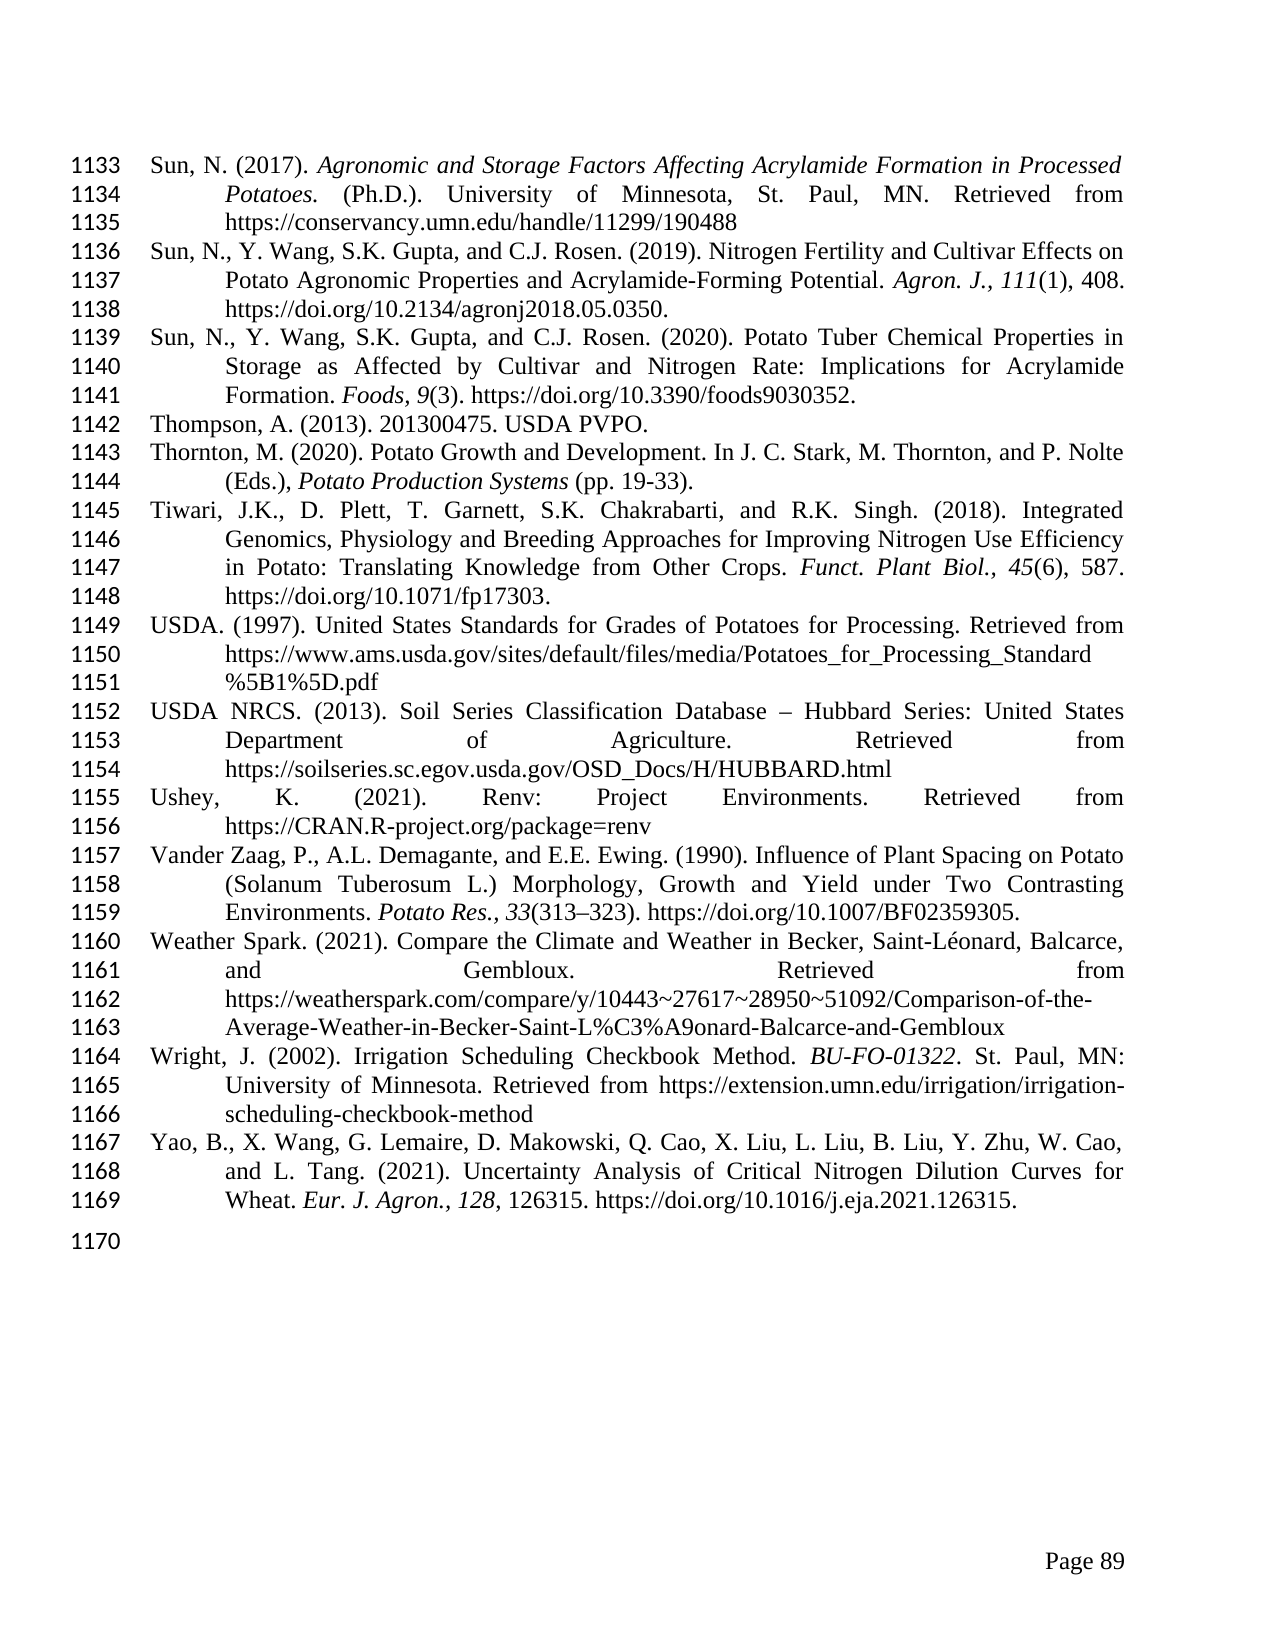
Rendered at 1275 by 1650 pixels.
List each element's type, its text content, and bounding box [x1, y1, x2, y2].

text Thompson, A. (2013). 201300475. USDA PVPO. [150, 409, 1125, 437]
text Weather Spark. (2021). Compare the Climate and Weather in Becker, Saint-Léonard, Balcarce, and Gembloux. Retrieved from https://weatherspark.com/compare/y/10443~27617~28950~51092/Comparison-of-the-Average-Weather-in-Becker-Saint-L%C3%A9onard-Balcarce-and-Gembloux [150, 926, 1125, 1041]
text Ushey, K. (2021). Renv: Project Environments. Retrieved from https://CRAN.R-project.org/package=renv [150, 782, 1125, 840]
text Thornton, M. (2020). Potato Growth and Development. In J. C. Stark, M. Thornton, and P. Nolte (Eds.), Potato Production Systems (pp. 19-33). [150, 437, 1125, 495]
text USDA NRCS. (2013). Soil Series Classification Database – Hubbard Series: United States Department of Agriculture. Retrieved from https://soilseries.sc.egov.usda.gov/OSD_Docs/H/HUBBARD.html [150, 696, 1125, 782]
text Sun, N., Y. Wang, S.K. Gupta, and C.J. Rosen. (2020). Potato Tuber Chemical Properties in Storage as Affected by Cultivar and Nitrogen Rate: Implications for Acrylamide Formation. Foods, 9(3). https://doi.org/10.3390/foods9030352. [150, 322, 1125, 409]
text Wright, J. (2002). Irrigation Scheduling Checkbook Method. BU-FO-01322. St. Paul, MN: University of Minnesota. Retrieved from https://extension.umn.edu/irrigation/irrigation-scheduling-checkbook-method [150, 1041, 1125, 1127]
text Sun, N. (2017). Agronomic and Storage Factors Affecting Acrylamide Formation in Processed Potatoes. (Ph.D.). University of Minnesota, St. Paul, MN. Retrieved from https://conservancy.umn.edu/handle/11299/190488 [150, 150, 1125, 236]
text Vander Zaag, P., A.L. Demagante, and E.E. Ewing. (1990). Influence of Plant Spacing on Potato (Solanum Tuberosum L.) Morphology, Growth and Yield under Two Contrasting Environments. Potato Res., 33(313–323). https://doi.org/10.1007/BF02359305. [150, 840, 1125, 926]
text Sun, N., Y. Wang, S.K. Gupta, and C.J. Rosen. (2019). Nitrogen Fertility and Cultivar Effects on Potato Agronomic Properties and Acrylamide-Forming Potential. Agron. J., 111(1), 408. https://doi.org/10.2134/agronj2018.05.0350. [150, 236, 1125, 322]
text Yao, B., X. Wang, G. Lemaire, D. Makowski, Q. Cao, X. Liu, L. Liu, B. Liu, Y. Zhu, W. Cao, and L. Tang. (2021). Uncertainty Analysis of Critical Nitrogen Dilution Curves for Wheat. Eur. J. Agron., 128, 126315. https://doi.org/10.1016/j.eja.2021.126315. [150, 1127, 1125, 1214]
text USDA. (1997). United States Standards for Grades of Potatoes for Processing. Retrieved from https://www.ams.usda.gov/sites/default/files/media/Potatoes_for_Processing_Standard%5B1%5D.pdf [150, 610, 1125, 696]
text Tiwari, J.K., D. Plett, T. Garnett, S.K. Chakrabarti, and R.K. Singh. (2018). Integrated Genomics, Physiology and Breeding Approaches for Improving Nitrogen Use Efficiency in Potato: Translating Knowledge from Other Crops. Funct. Plant Biol., 45(6), 587. https://doi.org/10.1071/fp17303. [150, 495, 1125, 610]
